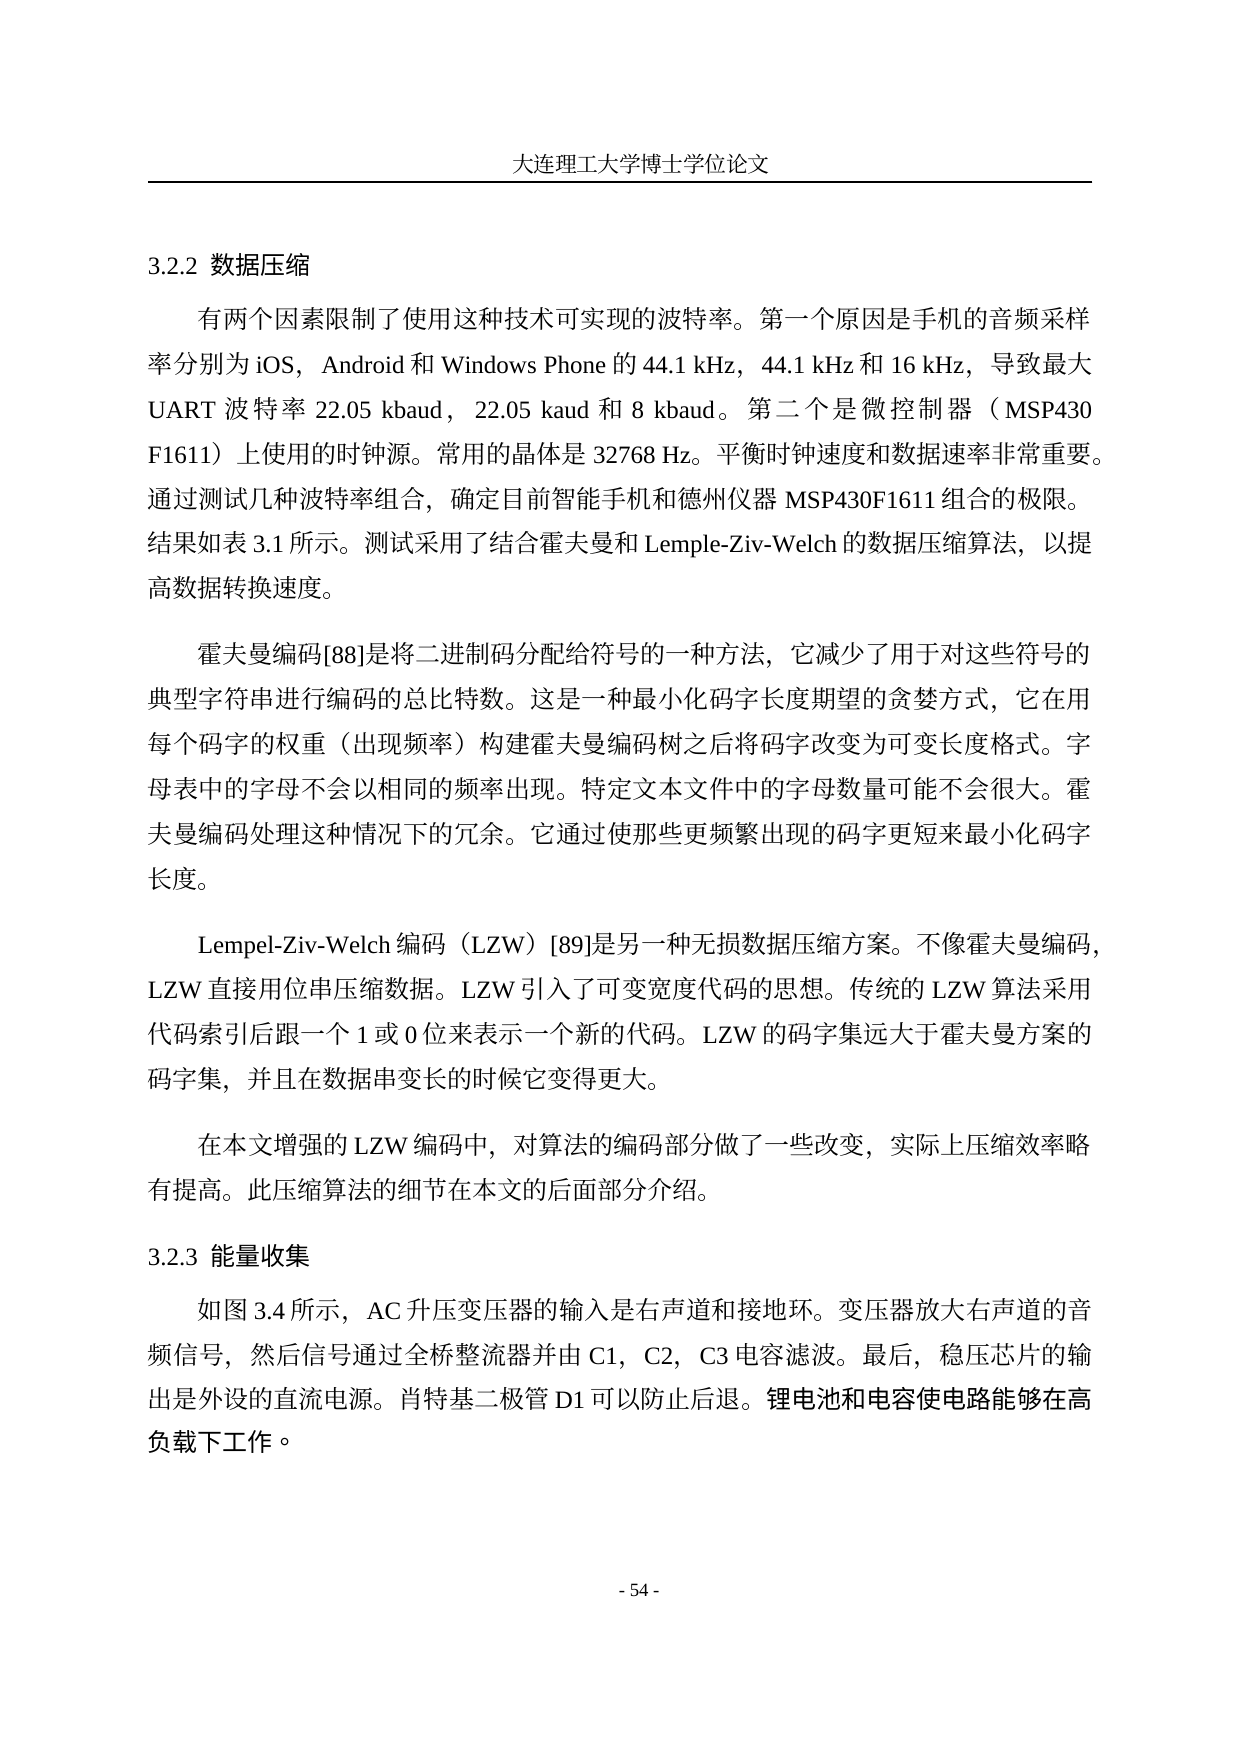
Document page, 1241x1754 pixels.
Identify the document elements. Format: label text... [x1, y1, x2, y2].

text Lempel-Ziv-Welch编码（LZW）[89]是另一种无损数据压缩方案。不像霍夫曼编码，LZW直接用位串压缩数据。LZW引入了可变宽度代码的思想。传统的LZW算法采用代码索引后跟一个1或0位来表示一个新的代码。LZW的码字集远大于霍夫曼方案的码字集，并且在数据串变长的时候它变得更大。 [148, 925, 1092, 1096]
subtitle 3.2.3 能量收集 [148, 1236, 1092, 1272]
subtitle 3.2.2 数据压缩 [148, 245, 1092, 282]
text 霍夫曼编码[88]是将二进制码分配给符号的一种方法，它减少了用于对这些符号的典型字符串进行编码的总比特数。这是一种最小化码字长度期望的贪婪方式，它在用每个码字的权重（出现频率）构建霍夫曼编码树之后将码字改变为可变长度格式。字母表中的字母不会以相同的频率出现。特定文本文件中的字母数量可能不会很大。霍夫曼编码处理这种情况下的冗余。它通过使那些更频繁出现的码字更短来最小化码字长度。 [148, 635, 1092, 895]
text 在本文增强的LZW编码中，对算法的编码部分做了一些改变，实际上压缩效率略有提高。此压缩算法的细节在本文的后面部分介绍。 [148, 1125, 1092, 1206]
text 有两个因素限制了使用这种技术可实现的波特率。第一个原因是手机的音频采样率分别为iOS，Android和Windows Phone的44.1 kHz，44.1 kHz和16 kHz，导致最大UART波特率22.05 kbaud，22.05 kaud和8 kbaud。第二个是微控制器（MSP430 F1611）上使用的时钟源。常用的晶体是32768 Hz。平衡时钟速度和数据速率非常重要。通过测试几种波特率组合，确定目前智能手机和德州仪器MSP430F1611组合的极限。结果如表3.1所示。测试采用了结合霍夫曼和Lemple-Ziv-Welch的数据压缩算法，以提高数据转换速度。 [148, 300, 1092, 605]
text 如图3.4所示，AC升压变压器的输入是右声道和接地环。变压器放大右声道的音频信号，然后信号通过全桥整流器并由C1，C2，C3电容滤波。最后，稳压芯片的输出是外设的直流电源。肖特基二极管D1可以防止后退。锂电池和电容使电路能够在高负载下工作。 [148, 1290, 1092, 1459]
